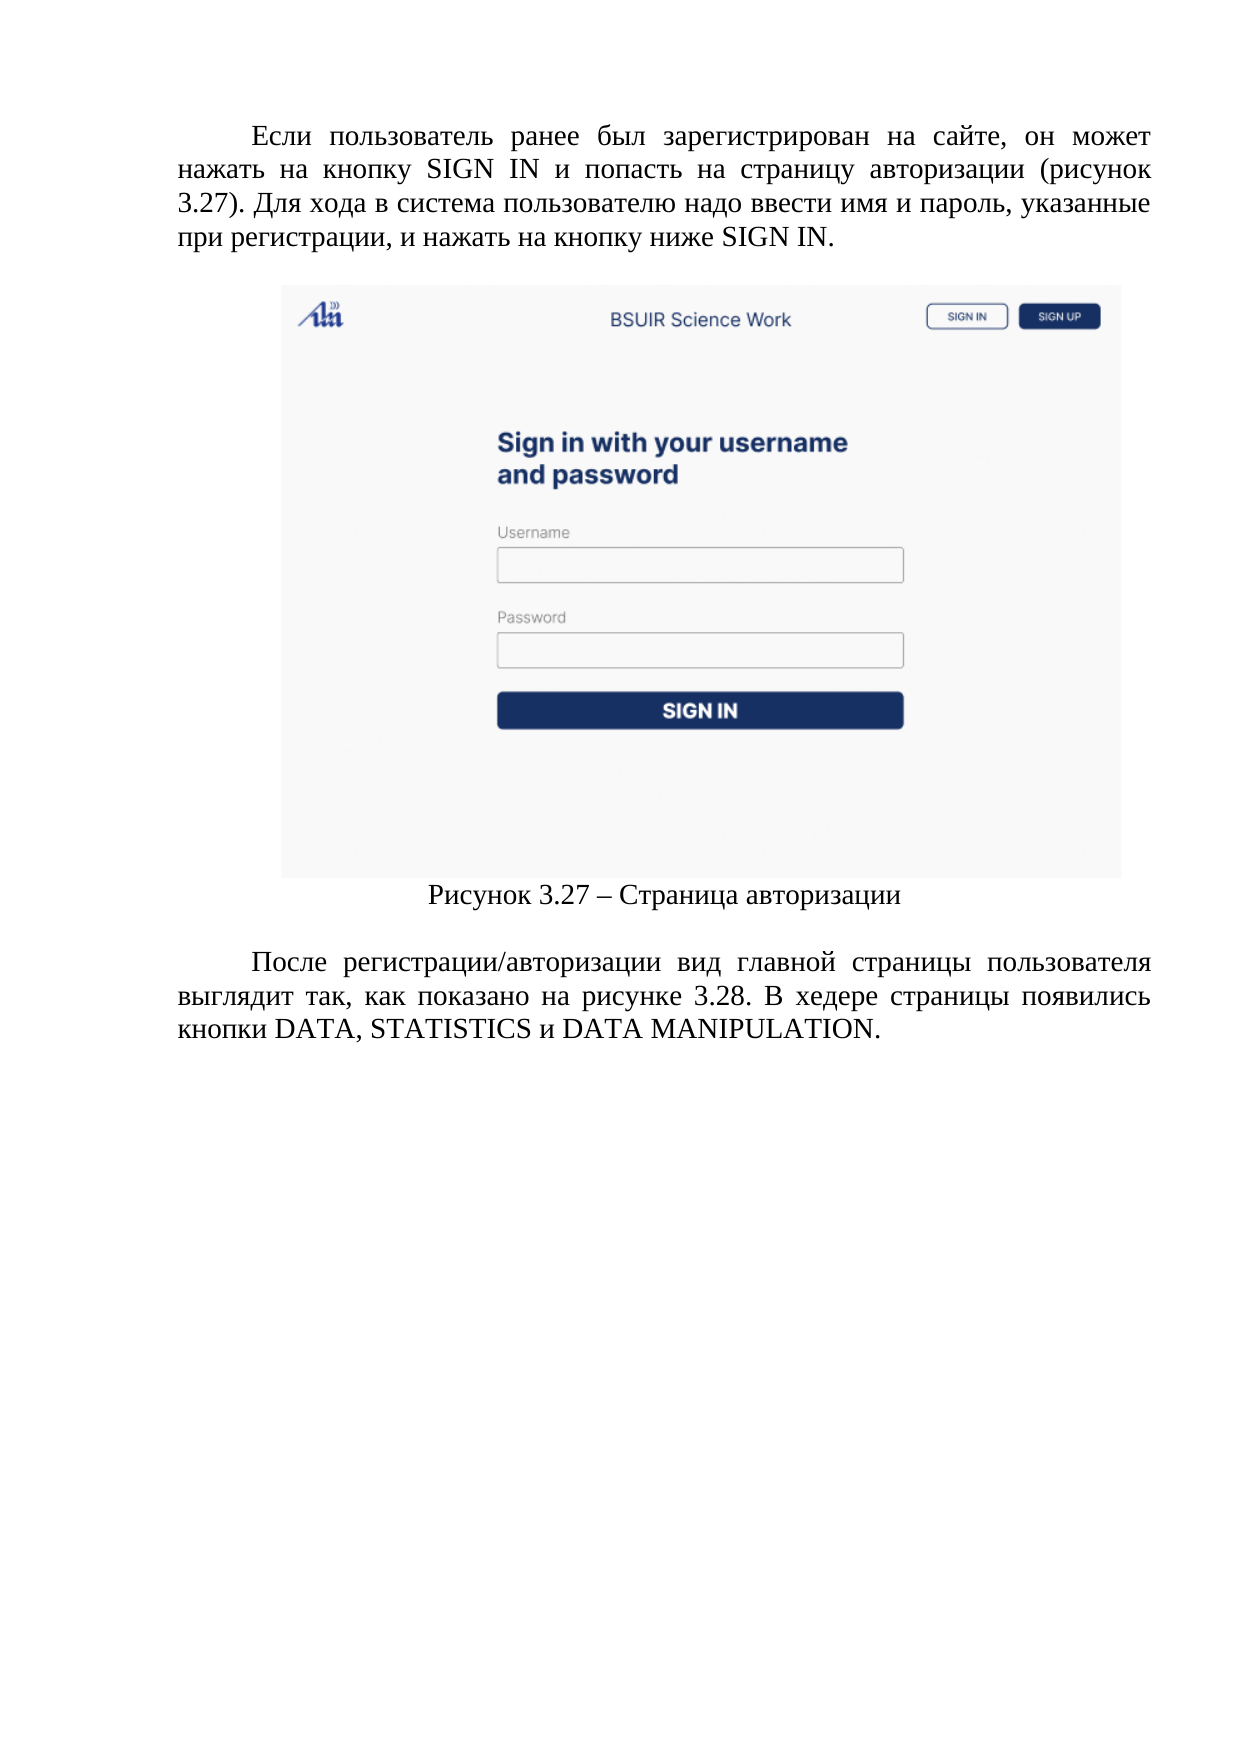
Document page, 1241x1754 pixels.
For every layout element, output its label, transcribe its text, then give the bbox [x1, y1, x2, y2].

text После регистрации/авторизации вид главной страницы пользователя выглядит так, как показано на рисунке 3.28. В хедере страницы появились кнопки DATA, STATISTICS и DATA MANIPULATION. [177, 944, 1152, 1045]
text Рисунок 3.27 – Страница авторизации [177, 877, 1152, 911]
picture [281, 285, 1122, 878]
text Если пользователь ранее был зарегистрирован на сайте, он может нажать на кнопку SIGN IN и попасть на страницу авторизации (рисунок 3.27). Для хода в система пользователю надо ввести имя и пароль, указанные при регистрации, и нажать на кнопку ниже SIGN IN. [177, 118, 1152, 252]
